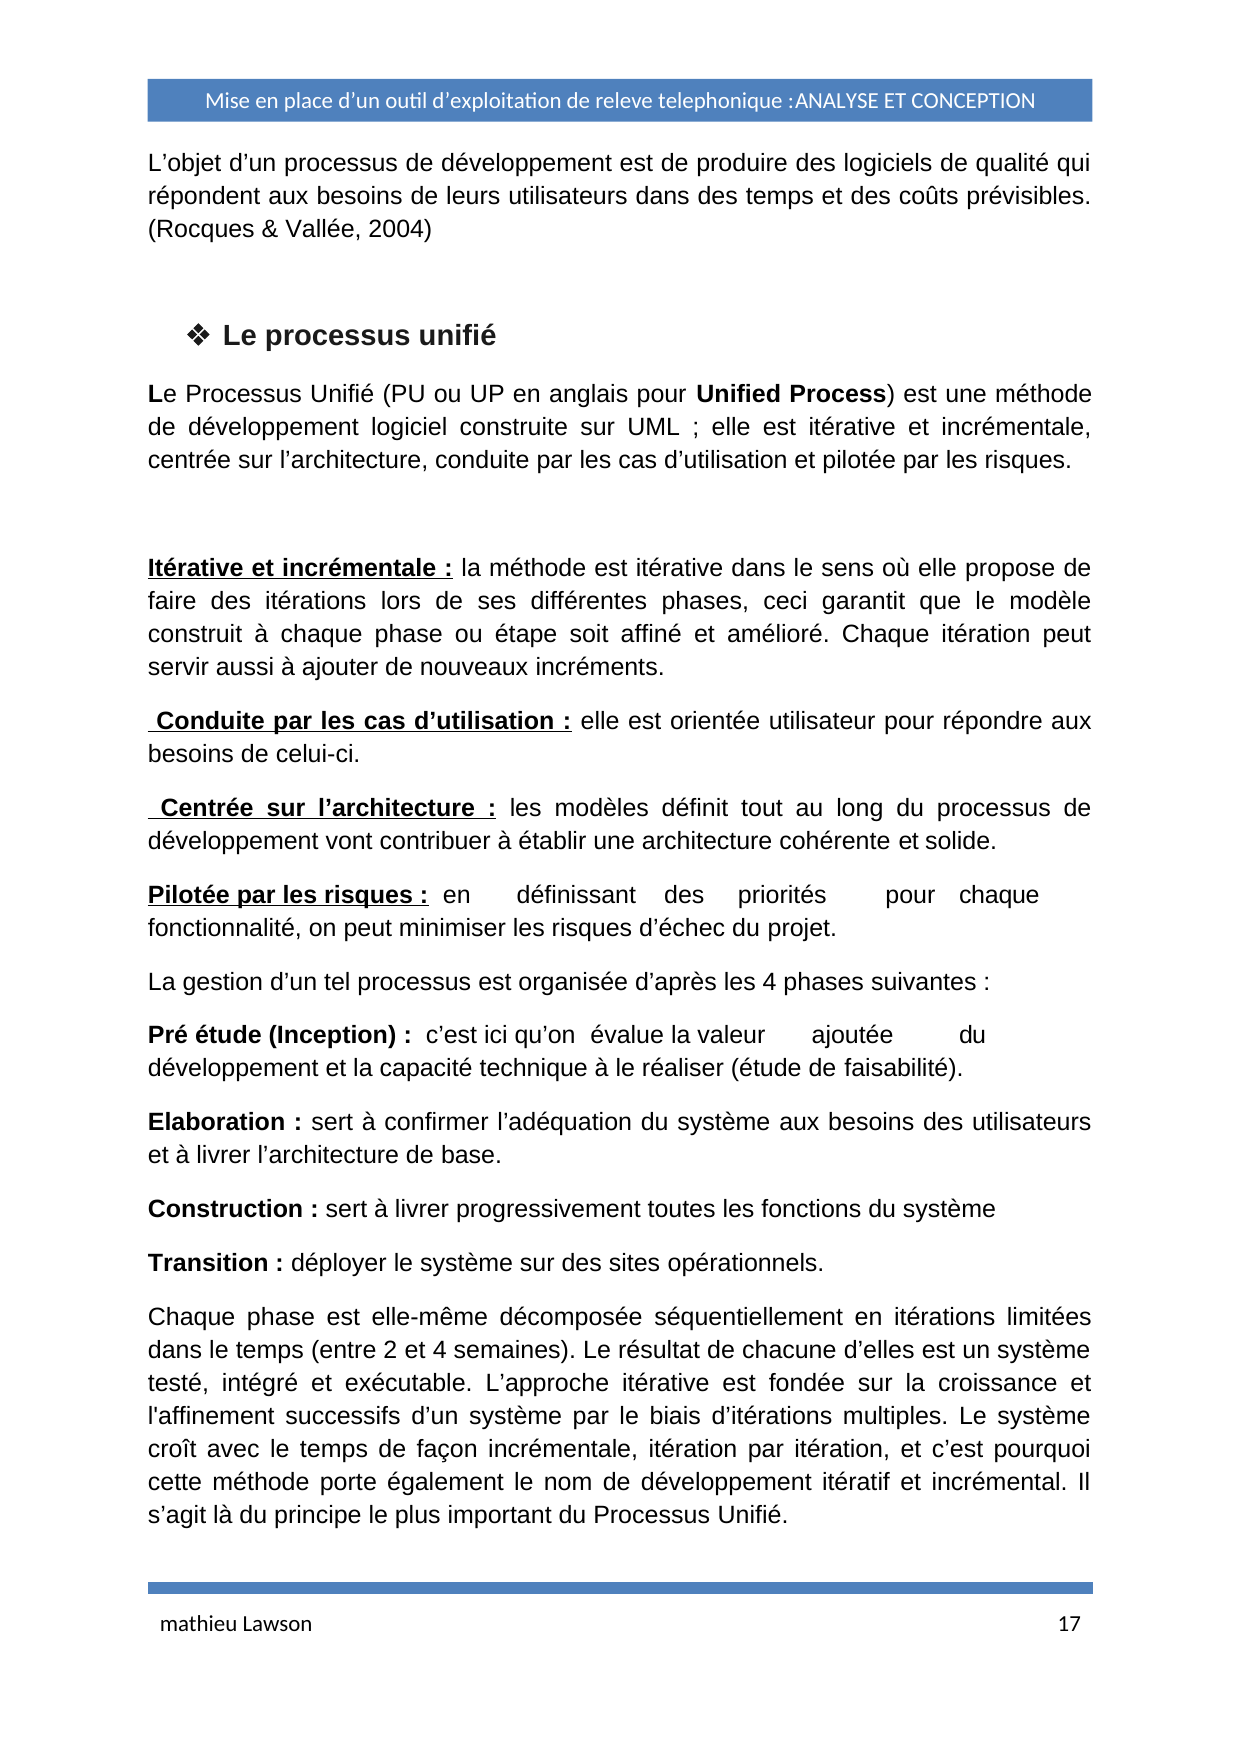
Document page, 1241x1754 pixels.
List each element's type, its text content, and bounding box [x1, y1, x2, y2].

text La gestion d’un tel processus est organisée d’après les 4 phases suivantes : [148, 967, 1093, 995]
list Le processus unifié [185, 317, 1093, 351]
text Pilotée par les risques : en définissant des priorités pour chaque fonctionnalité, on peut minimiser les risques d’échec du projet. [148, 880, 1093, 941]
text L’objet d’un processus de développement est de produire des logiciels de qualité qui répondent aux besoins de leurs utilisateurs dans des temps et des coûts prévisibles. (Rocques & Vallée, 2004) [148, 148, 1093, 242]
text Le Processus Unifié (PU ou UP en anglais pour Unified Process) est une méthode de développement logiciel construite sur UML ; elle est itérative et incrémentale, centrée sur l’architecture, conduite par les cas d’utilisation et pilotée par les risques. [148, 379, 1093, 474]
text Pré étude (Inception) : c’est ici qu’on évalue la valeur ajoutée du développement et la capacité technique à le réaliser (étude de faisabilité). [148, 1020, 1093, 1082]
text Construction : sert à livrer progressivement toutes les fonctions du système [148, 1194, 1093, 1223]
text Itérative et incrémentale : la méthode est itérative dans le sens où elle propose de faire des itérations lors de ses différentes phases, ceci garantit que le modèle construit à chaque phase ou étape soit affiné et amélioré. Chaque itération peut servir aussi à ajouter de nouveaux incréments. [148, 553, 1093, 681]
text Elaboration : sert à confirmer l’adéquation du système aux besoins des utilisateurs et à livrer l’architecture de base. [148, 1107, 1093, 1169]
text Chaque phase est elle-même décomposée séquentiellement en itérations limitées dans le temps (entre 2 et 4 semaines). Le résultat de chacune d’elles est un système testé, intégré et exécutable. L’approche itérative est fondée sur la croissance et l'affinement successifs d’un système par le biais d’itérations multiples. Le système croît avec le temps de façon incrémentale, itération par itération, et c’est pourquoi cette méthode porte également le nom de développement itératif et incrémental. Il s’agit là du principe le plus important du Processus Unifié. [148, 1302, 1093, 1529]
text Centrée sur l’architecture : les modèles définit tout au long du processus de développement vont contribuer à établir une architecture cohérente et solide. [148, 793, 1093, 854]
text Conduite par les cas d’utilisation : elle est orientée utilisateur pour répondre aux besoins de celui-ci. [148, 706, 1093, 768]
text Transition : déployer le système sur des sites opérationnels. [148, 1248, 1093, 1277]
